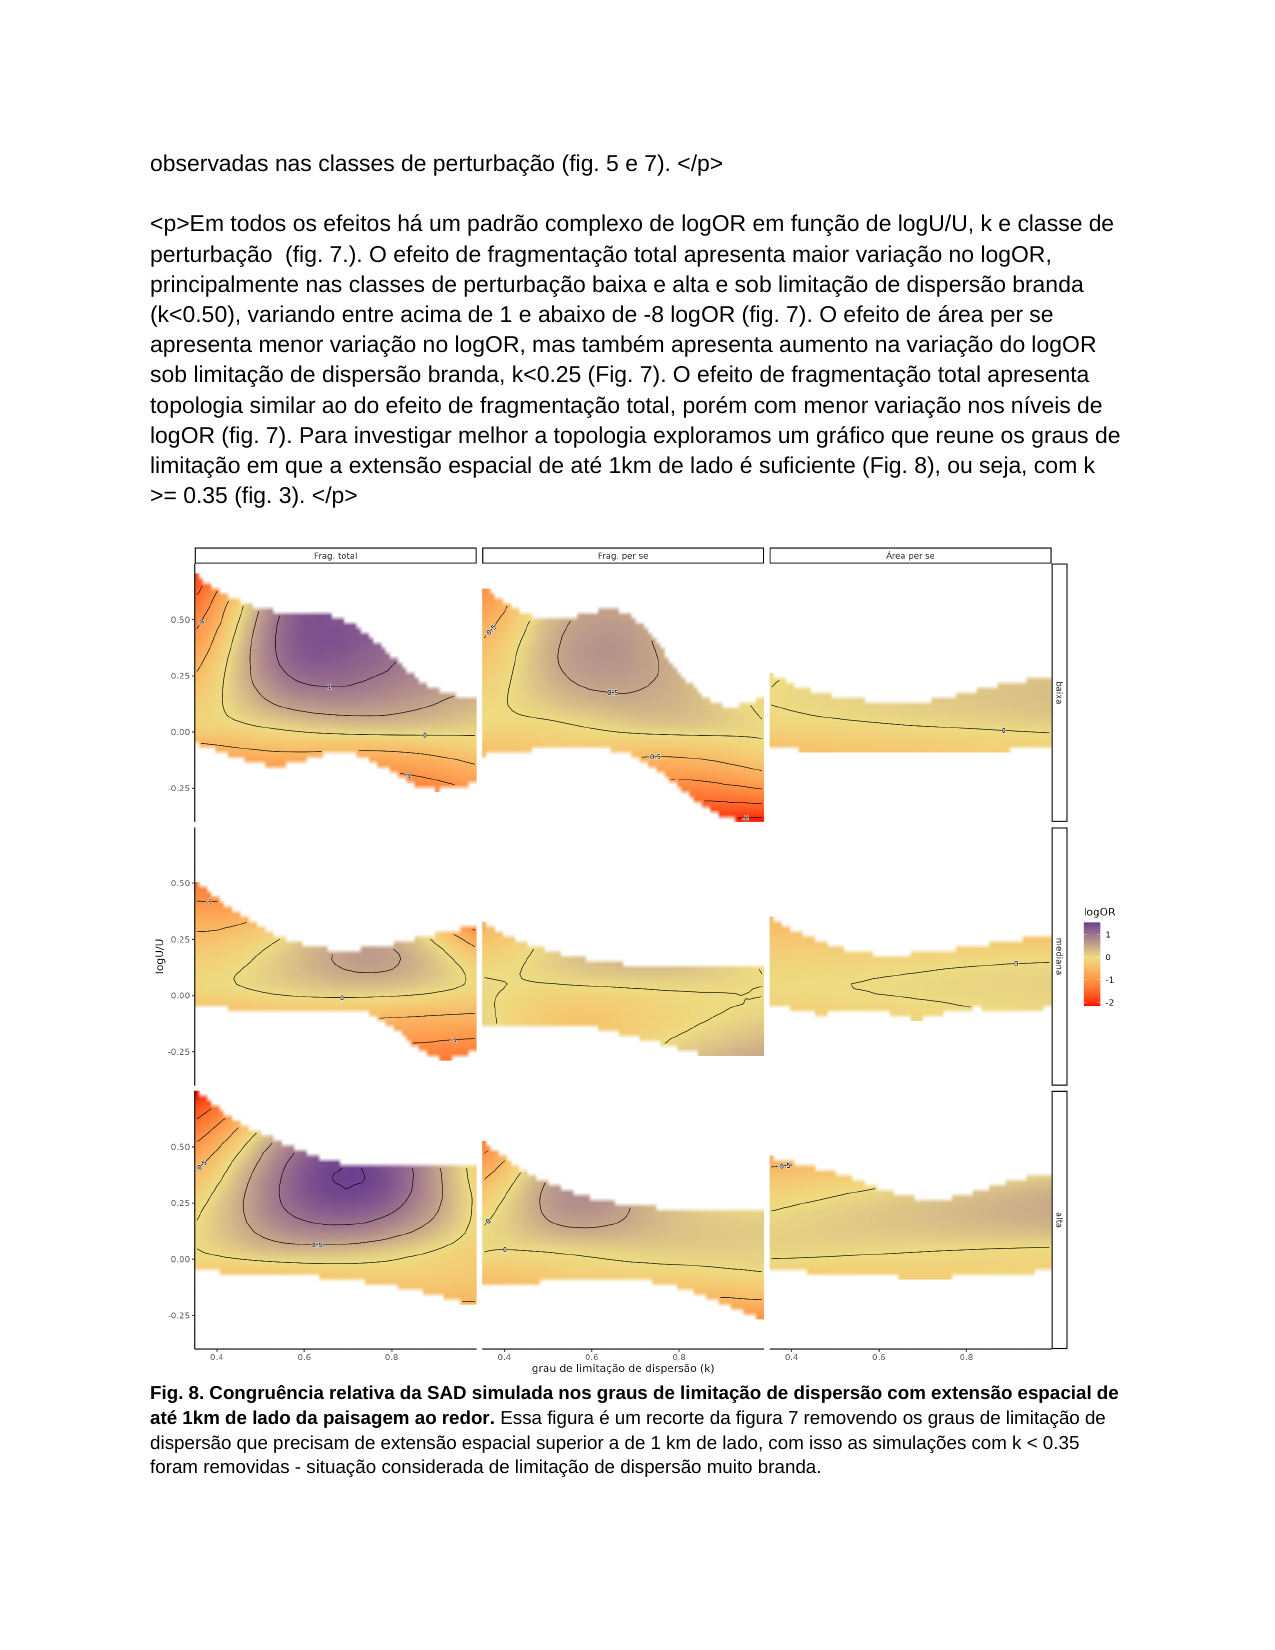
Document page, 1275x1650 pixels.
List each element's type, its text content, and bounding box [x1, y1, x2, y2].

text Fig. 8. Congruência relativa da SAD simulada nos graus de limitação de dispersão com extensão espacial de até 1km de lado da paisagem ao redor. Essa figura é um recorte da figura 7 removendo os graus de limitação de dispersão que precisam de extensão espacial superior a de 1 km de lado, com isso as simulações com k < 0.35 foram removidas - situação considerada de limitação de dispersão muito branda. [150, 1382, 1125, 1478]
picture [150, 542, 1125, 1379]
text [150, 150, 1125, 176]
text <p>Em todos os efeitos há um padrão complexo de logOR em função de logU/U, k e classe de perturbação (fig. 7.). O efeito de fragmentação total apresenta maior variação no logOR, principalmente nas classes de perturbação baixa e alta e sob limitação de dispersão branda (k<0.50), variando entre acima de 1 e abaixo de -8 logOR (fig. 7). O efeito de área per se apresenta menor variação no logOR, mas também apresenta aumento na variação do logOR sob limitação de dispersão branda, k<0.25 (Fig. 7). O efeito de fragmentação total apresenta topologia similar ao do efeito de fragmentação total, porém com menor variação nos níveis de logOR (fig. 7). Para investigar melhor a topologia exploramos um gráfico que reune os graus de limitação em que a extensão espacial de até 1km de lado é suficiente (Fig. 8), ou seja, com k >= 0.35 (fig. 3). </p> [150, 210, 1125, 509]
